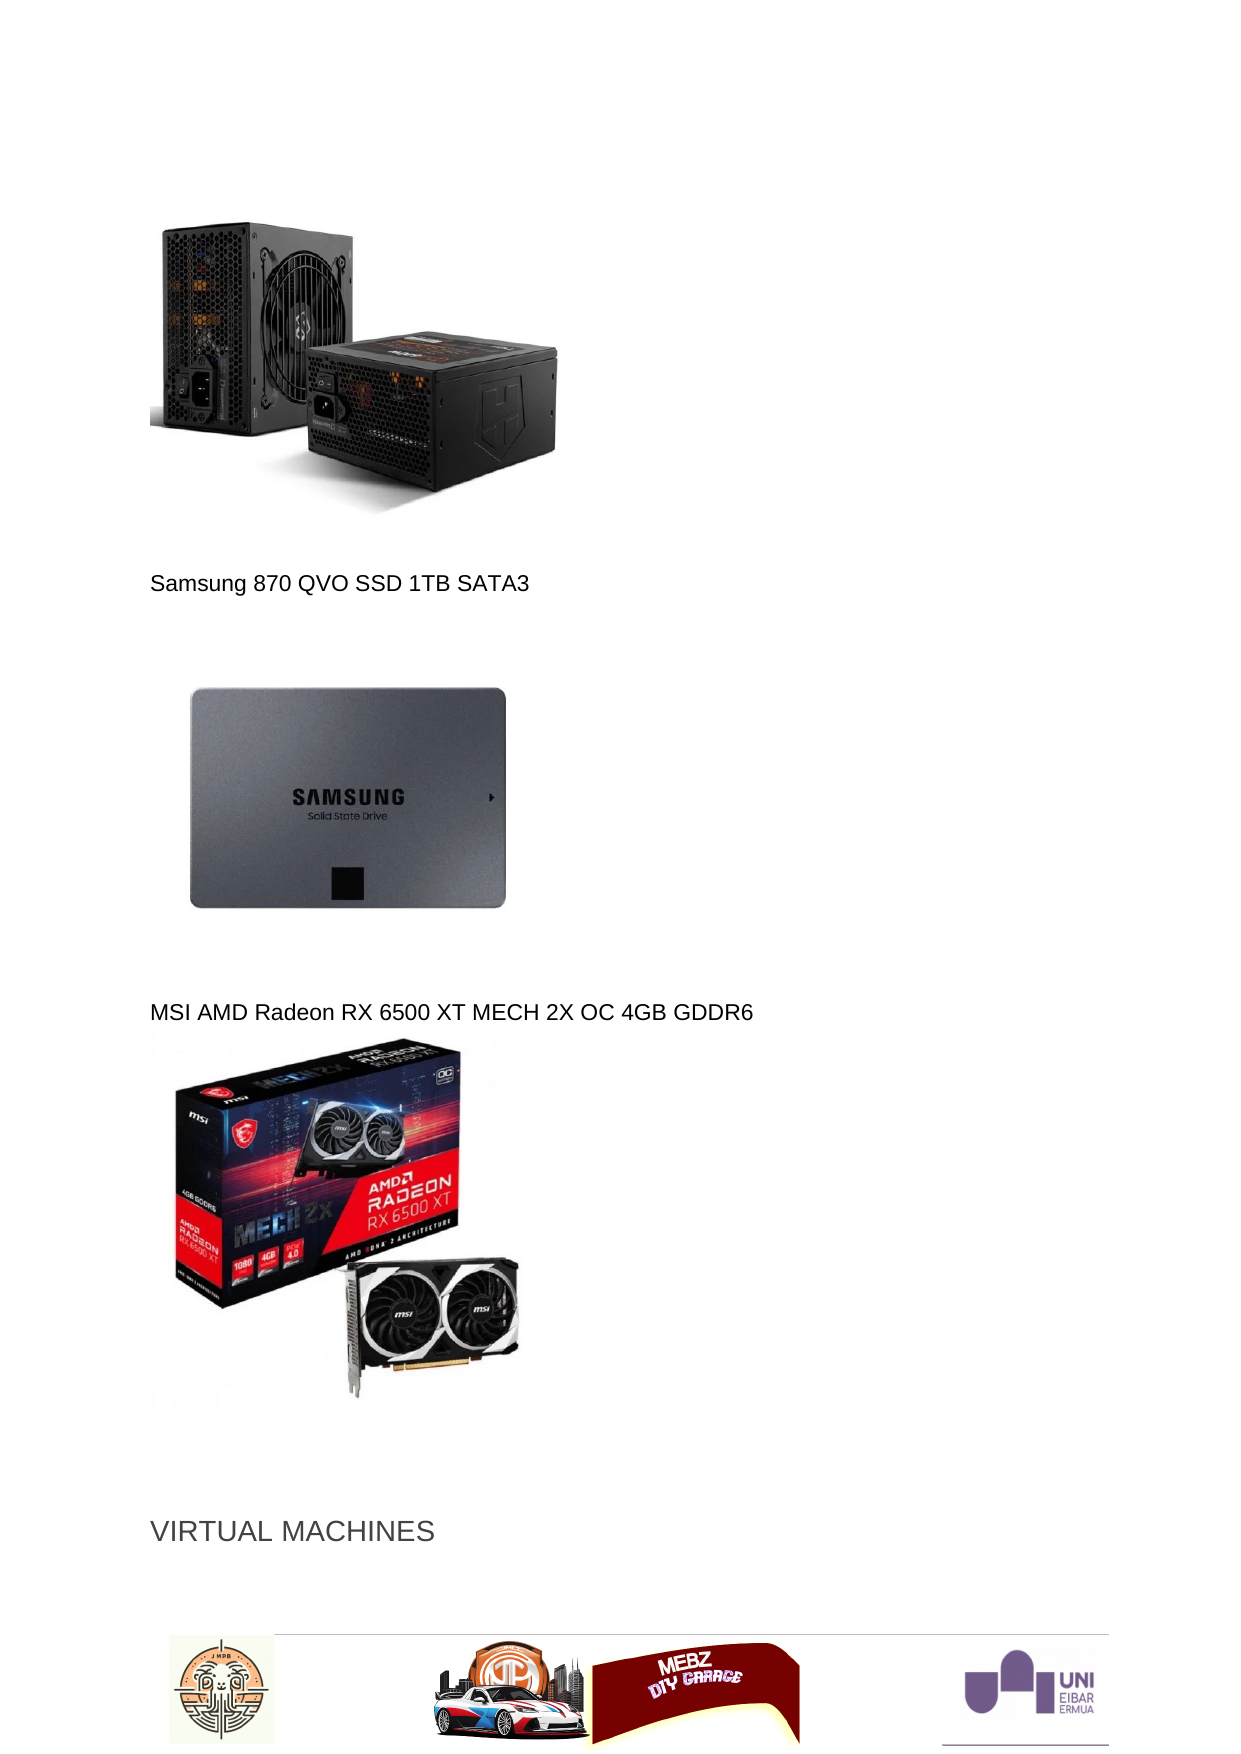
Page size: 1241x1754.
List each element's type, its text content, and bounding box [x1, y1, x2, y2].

picture [150, 1028, 533, 1412]
picture [150, 150, 567, 567]
picture [168, 1625, 1109, 1754]
subtitle VIRTUAL MACHINES [150, 1514, 1090, 1547]
picture [150, 600, 545, 995]
text Samsung 870 QVO SSD 1TB SATA3 [150, 570, 1090, 596]
text MSI AMD Radeon RX 6500 XT MECH 2X OC 4GB GDDR6 [150, 999, 1090, 1025]
